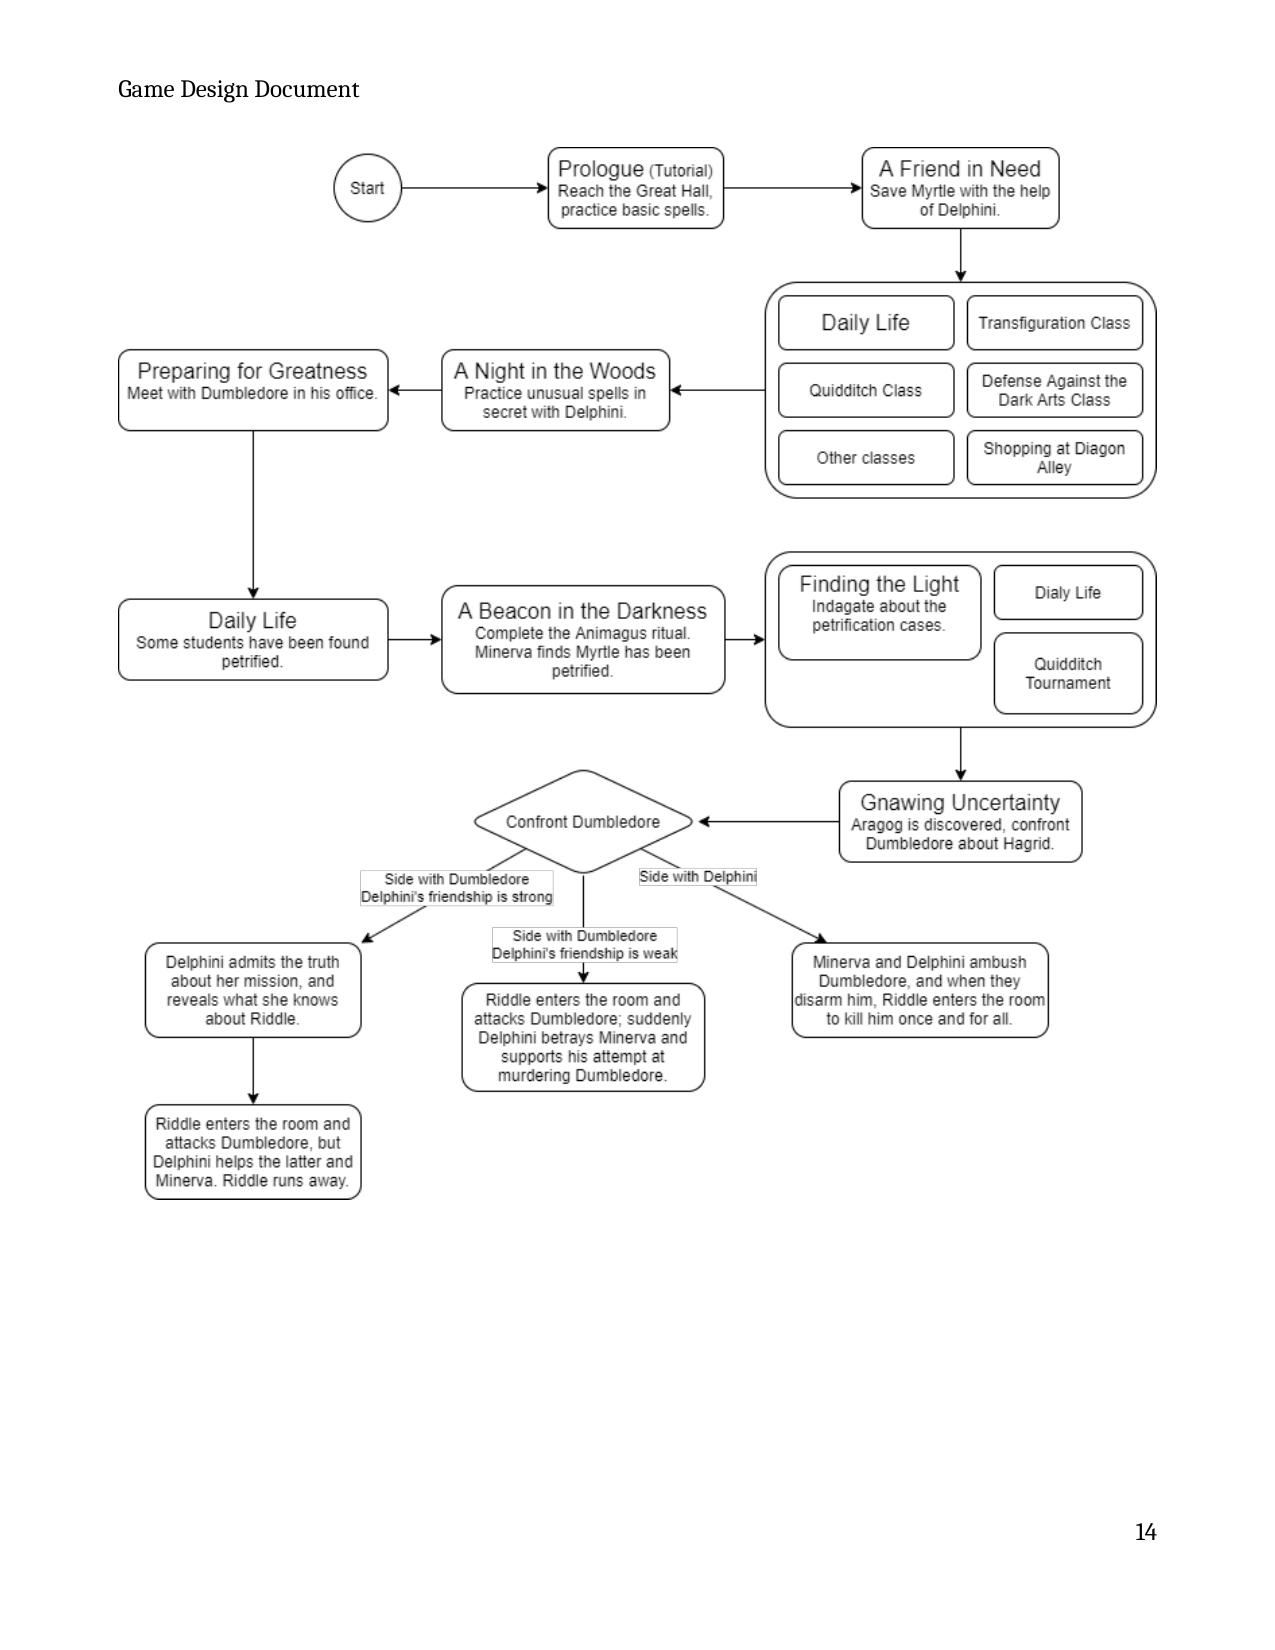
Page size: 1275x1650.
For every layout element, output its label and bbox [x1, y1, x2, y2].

picture [118, 147, 1157, 1200]
